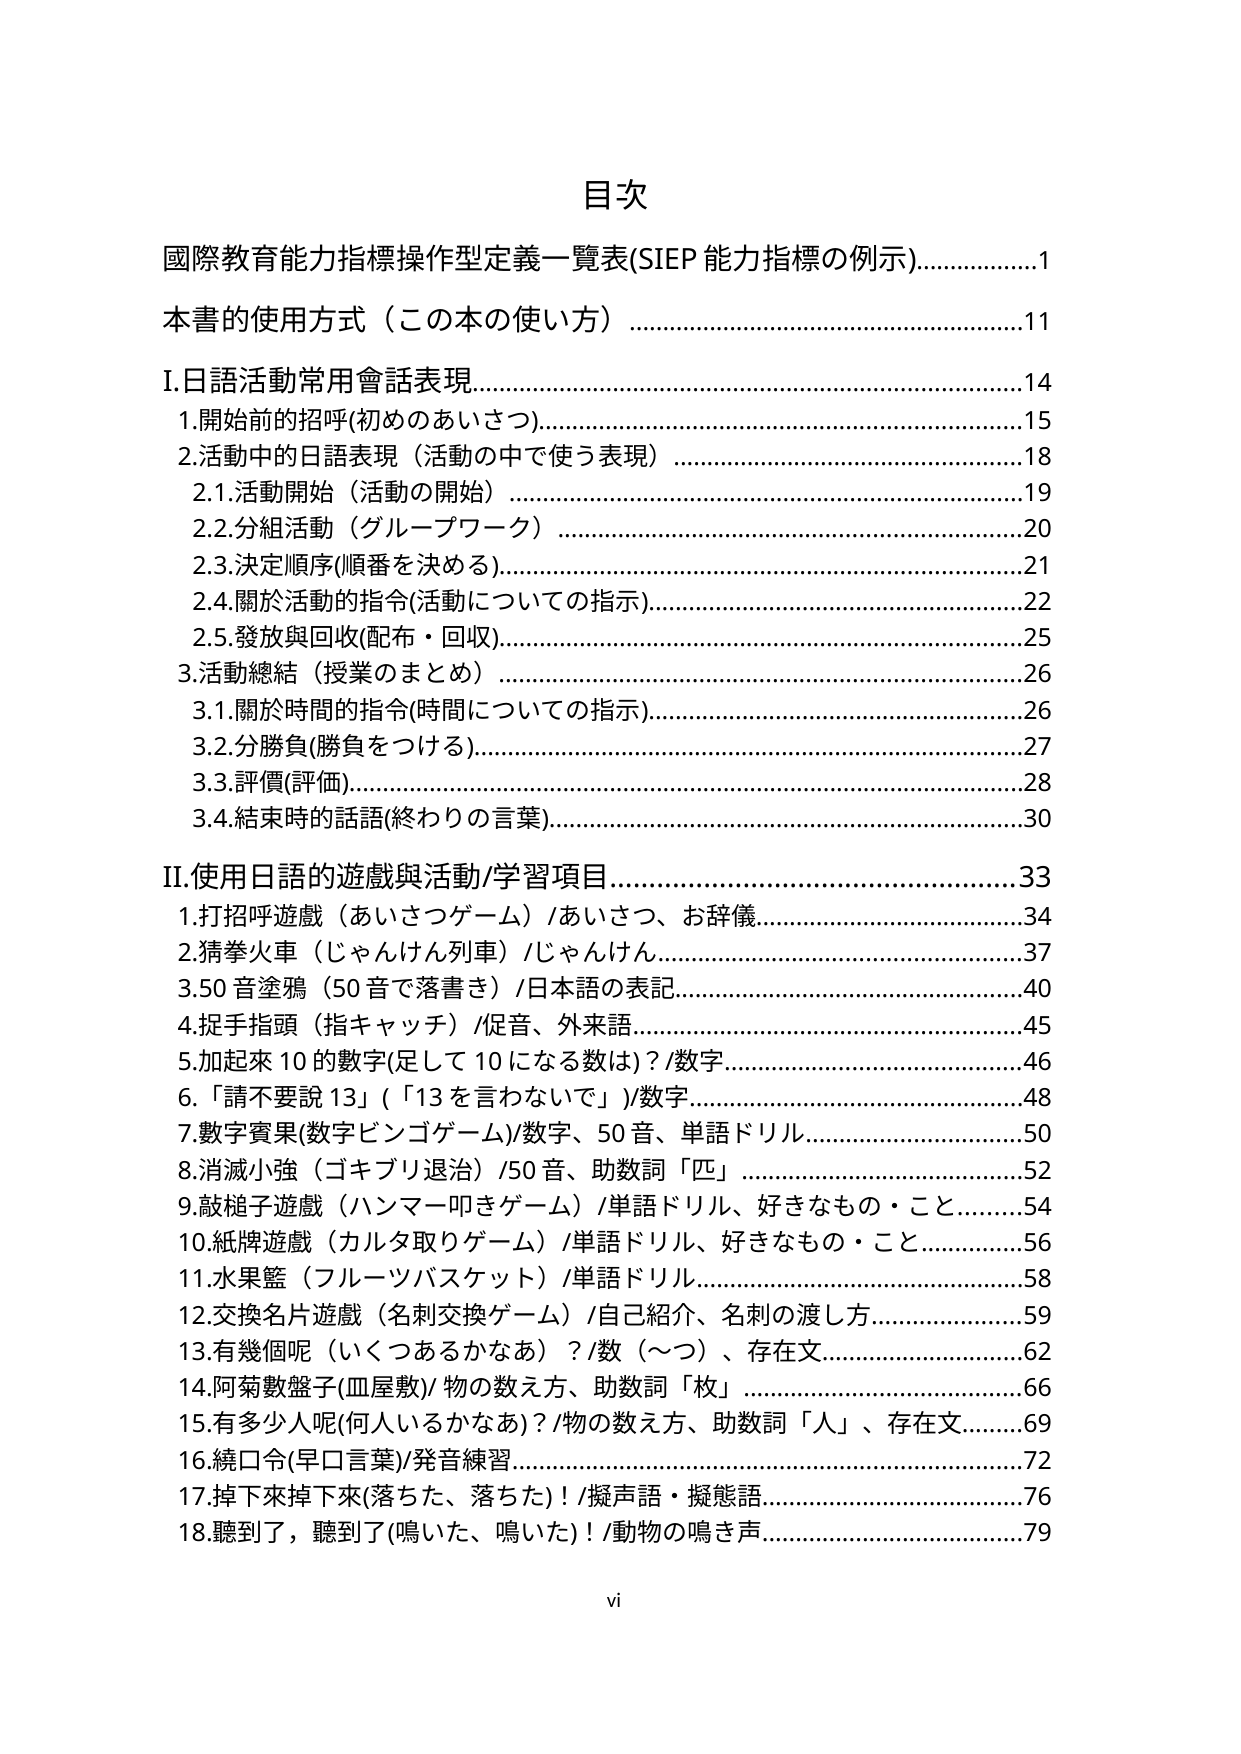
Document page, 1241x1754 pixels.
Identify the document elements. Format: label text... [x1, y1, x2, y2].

text 2.5.發放與回收(配布・回収) 25 [163, 618, 1053, 654]
text 2.3.決定順序(順番を決める) 21 [163, 545, 1053, 581]
text 9.敲槌子遊戲（ハンマー叩きゲーム）/単語ドリル、好きなもの・こと 54 [163, 1186, 1053, 1223]
text 2.1.活動開始（活動の開始） 19 [163, 473, 1053, 509]
text 3.1.關於時間的指令(時間についての指示) 26 [163, 690, 1053, 726]
text 3.4.結束時的話語(終わりの言葉) 30 [163, 799, 1053, 835]
text 3.活動總結（授業のまとめ） 26 [163, 654, 1053, 690]
text 14.阿菊數盤子(皿屋敷)/ 物の数え方、助数詞「枚」 66 [163, 1368, 1053, 1404]
text 13.有幾個呢（いくつあるかなあ）？/数（～つ）、存在文 62 [163, 1331, 1053, 1368]
text 7.數字賓果(数字ビンゴゲーム)/数字、50音、単語ドリル 50 [163, 1114, 1053, 1150]
text 11.水果籃（フルーツバスケット）/単語ドリル 58 [163, 1259, 1053, 1295]
text 2.活動中的日語表現（活動の中で使う表現） 18 [163, 436, 1053, 473]
text 3.3.評價(評価) 28 [163, 763, 1053, 799]
text 16.繞口令(早口言葉)/発音練習 72 [163, 1440, 1053, 1476]
text 8.消滅小強（ゴキブリ退治）/50音、助数詞「匹」 52 [163, 1150, 1053, 1186]
text 15.有多少人呢(何人いるかなあ)？/物の数え方、助数詞「人」、存在文 69 [163, 1404, 1053, 1440]
text 3.50音塗鴉（50音で落書き）/日本語の表記 40 [163, 969, 1053, 1005]
text 17.掉下來掉下來(落ちた、落ちた)！/擬声語・擬態語 76 [163, 1476, 1053, 1513]
text I.日語活動常用會話表現 14 [163, 358, 1053, 400]
text 6.「請不要說13」(「13を言わないで」)/数字 48 [163, 1078, 1053, 1114]
text II.使用日語的遊戲與活動/学習項目 33 [162, 854, 1053, 896]
text 3.2.分勝負(勝負をつける) 27 [163, 726, 1053, 763]
text 2.2.分組活動（グループワーク） 20 [163, 509, 1053, 545]
text 2.猜拳火車（じゃんけん列車）/じゃんけん 37 [163, 933, 1053, 969]
text 10.紙牌遊戲（カルタ取りゲーム）/単語ドリル、好きなもの・こと 56 [163, 1223, 1053, 1259]
text 18.聽到了，聽到了(鳴いた、鳴いた)！/動物の鳴き声 79 [163, 1513, 1053, 1549]
text 國際教育能力指標操作型定義一覽表(SIEP能力指標の例示) 1 [162, 236, 1053, 278]
text 2.4.關於活動的指令(活動についての指示) 22 [163, 581, 1053, 618]
text 5.加起來10的數字(足して10になる数は)？/数字 46 [163, 1041, 1053, 1078]
text 1.打招呼遊戲（あいさつゲーム）/あいさつ、お辞儀 34 [163, 896, 1053, 933]
text 12.交換名片遊戲（名刺交換ゲーム）/自己紹介、名刺の渡し方 59 [163, 1295, 1053, 1331]
text 4.捉手指頭（指キャッチ）/促音、外来語 45 [163, 1005, 1053, 1041]
subtitle 目次 [162, 169, 1053, 217]
text 1.開始前的招呼(初めのあいさつ) 15 [163, 400, 1053, 436]
text 本書的使用方式（この本の使い方） 11 [162, 297, 1053, 339]
